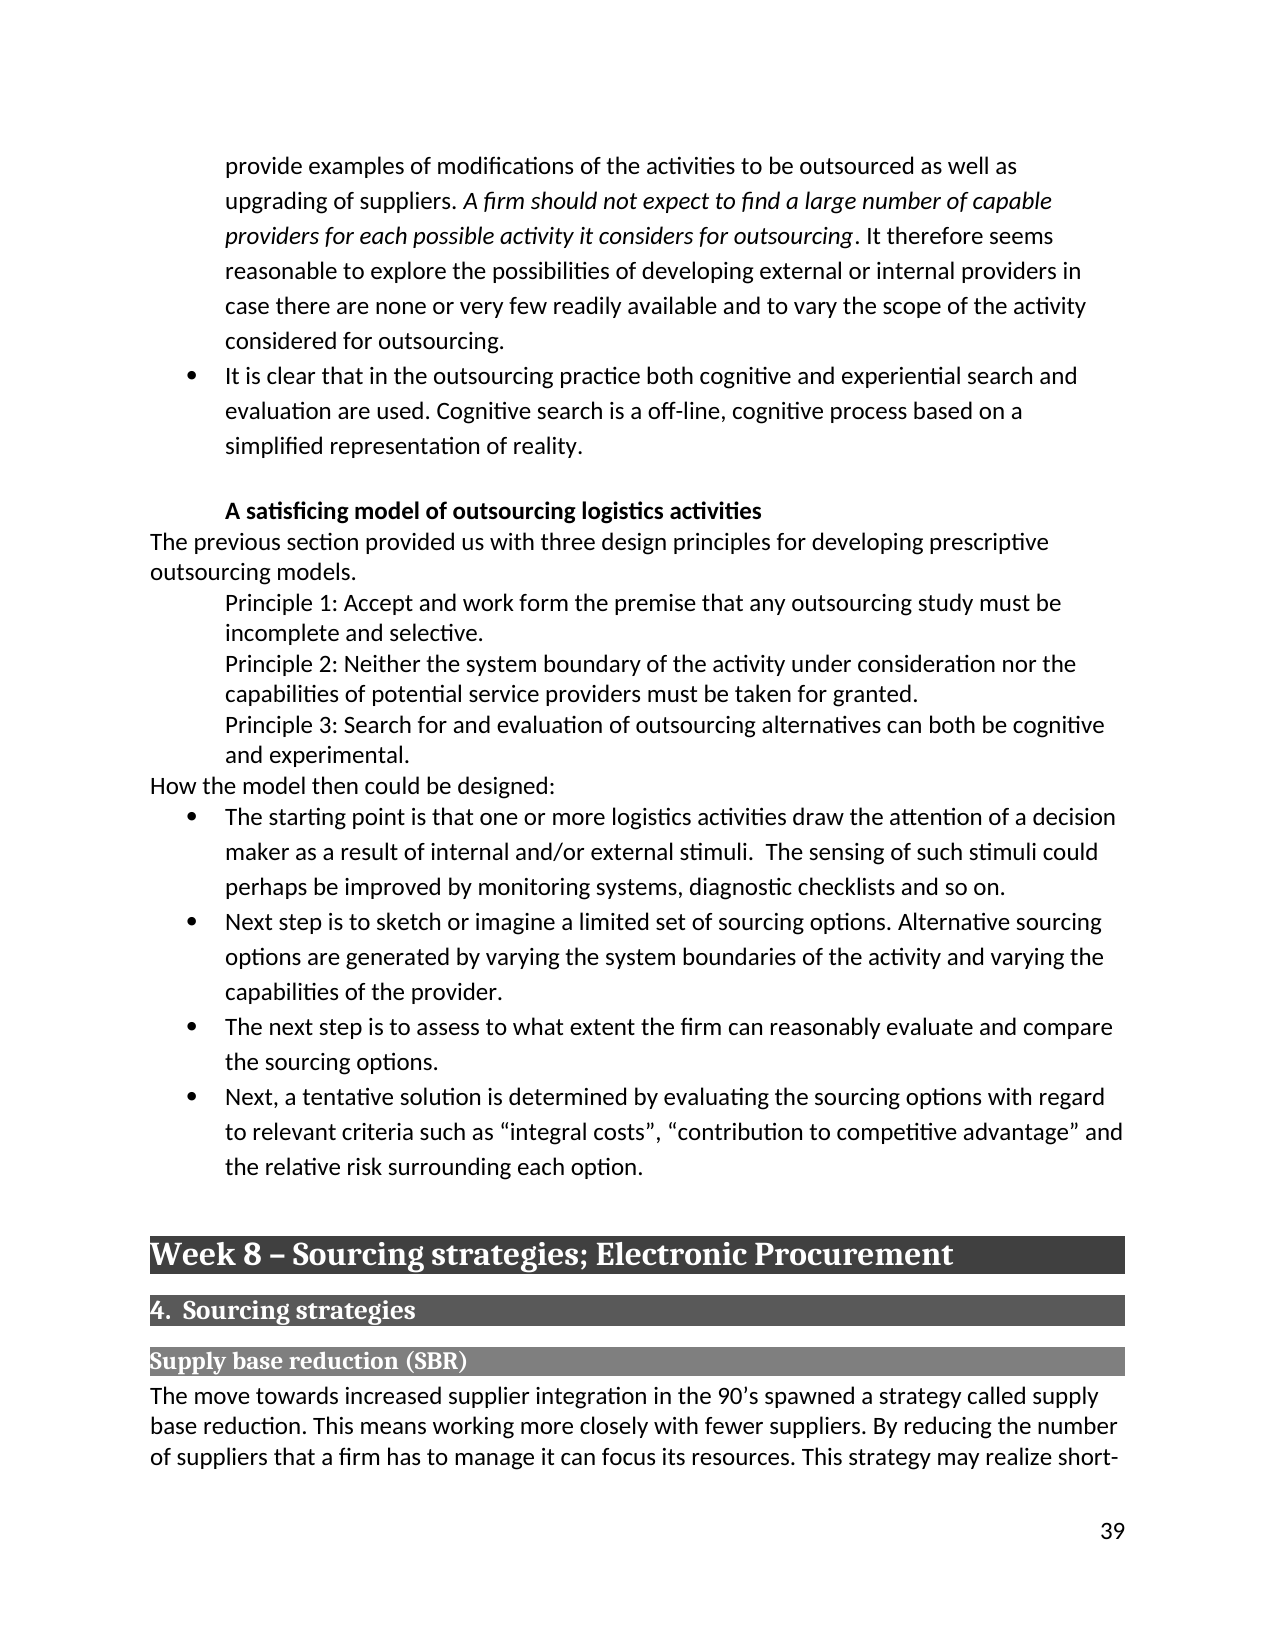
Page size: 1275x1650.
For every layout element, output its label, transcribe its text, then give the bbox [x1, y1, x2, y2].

list The starting point is that one or more logistics activities draw the attention of a decision maker as a result of internal and/or external stimuli. The sensing of such stimuli could perhaps be improved by monitoring systems, diagnostic checklists and so on. [187, 801, 1125, 901]
list A satisficing model of outsourcing logistics activities [225, 496, 1125, 526]
subtitle Week 8 – Sourcing strategies; Electronic Procurement [150, 1236, 1125, 1274]
list Next step is to sketch or imagine a limited set of sourcing options. Alternative sourcing options are generated by varying the system boundaries of the activity and varying the capabilities of the provider. [187, 906, 1125, 1006]
subtitle Supply base reduction (SBR) [150, 1347, 1125, 1376]
list Next, a tentative solution is determined by evaluating the sourcing options with regard to relevant criteria such as “integral costs”, “contribution to competitive advantage” and the relative risk surrounding each option. [187, 1081, 1125, 1181]
text How the model then could be designed: [150, 770, 1125, 801]
subtitle 4. Sourcing strategies [150, 1295, 1125, 1326]
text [150, 1380, 1125, 1471]
text The previous section provided us with three design principles for developing prescriptive outsourcing models. [150, 526, 1125, 587]
list The next step is to assess to what extent the firm can reasonably evaluate and compare the sourcing options. [187, 1011, 1125, 1076]
list It is clear that in the outsourcing practice both cognitive and experiential search and evaluation are used. Cognitive search is a off-line, cognitive process based on a simplified representation of reality. [187, 360, 1125, 461]
text Principle 3: Search for and evaluation of outsourcing alternatives can both be cognitive and experimental. [225, 709, 1125, 770]
text Principle 2: Neither the system boundary of the activity under consideration nor the capabilities of potential service providers must be taken for granted. [225, 648, 1125, 709]
text Principle 1: Accept and work form the premise that any outsourcing study must be incomplete and selective. [225, 587, 1125, 648]
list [187, 150, 1125, 356]
